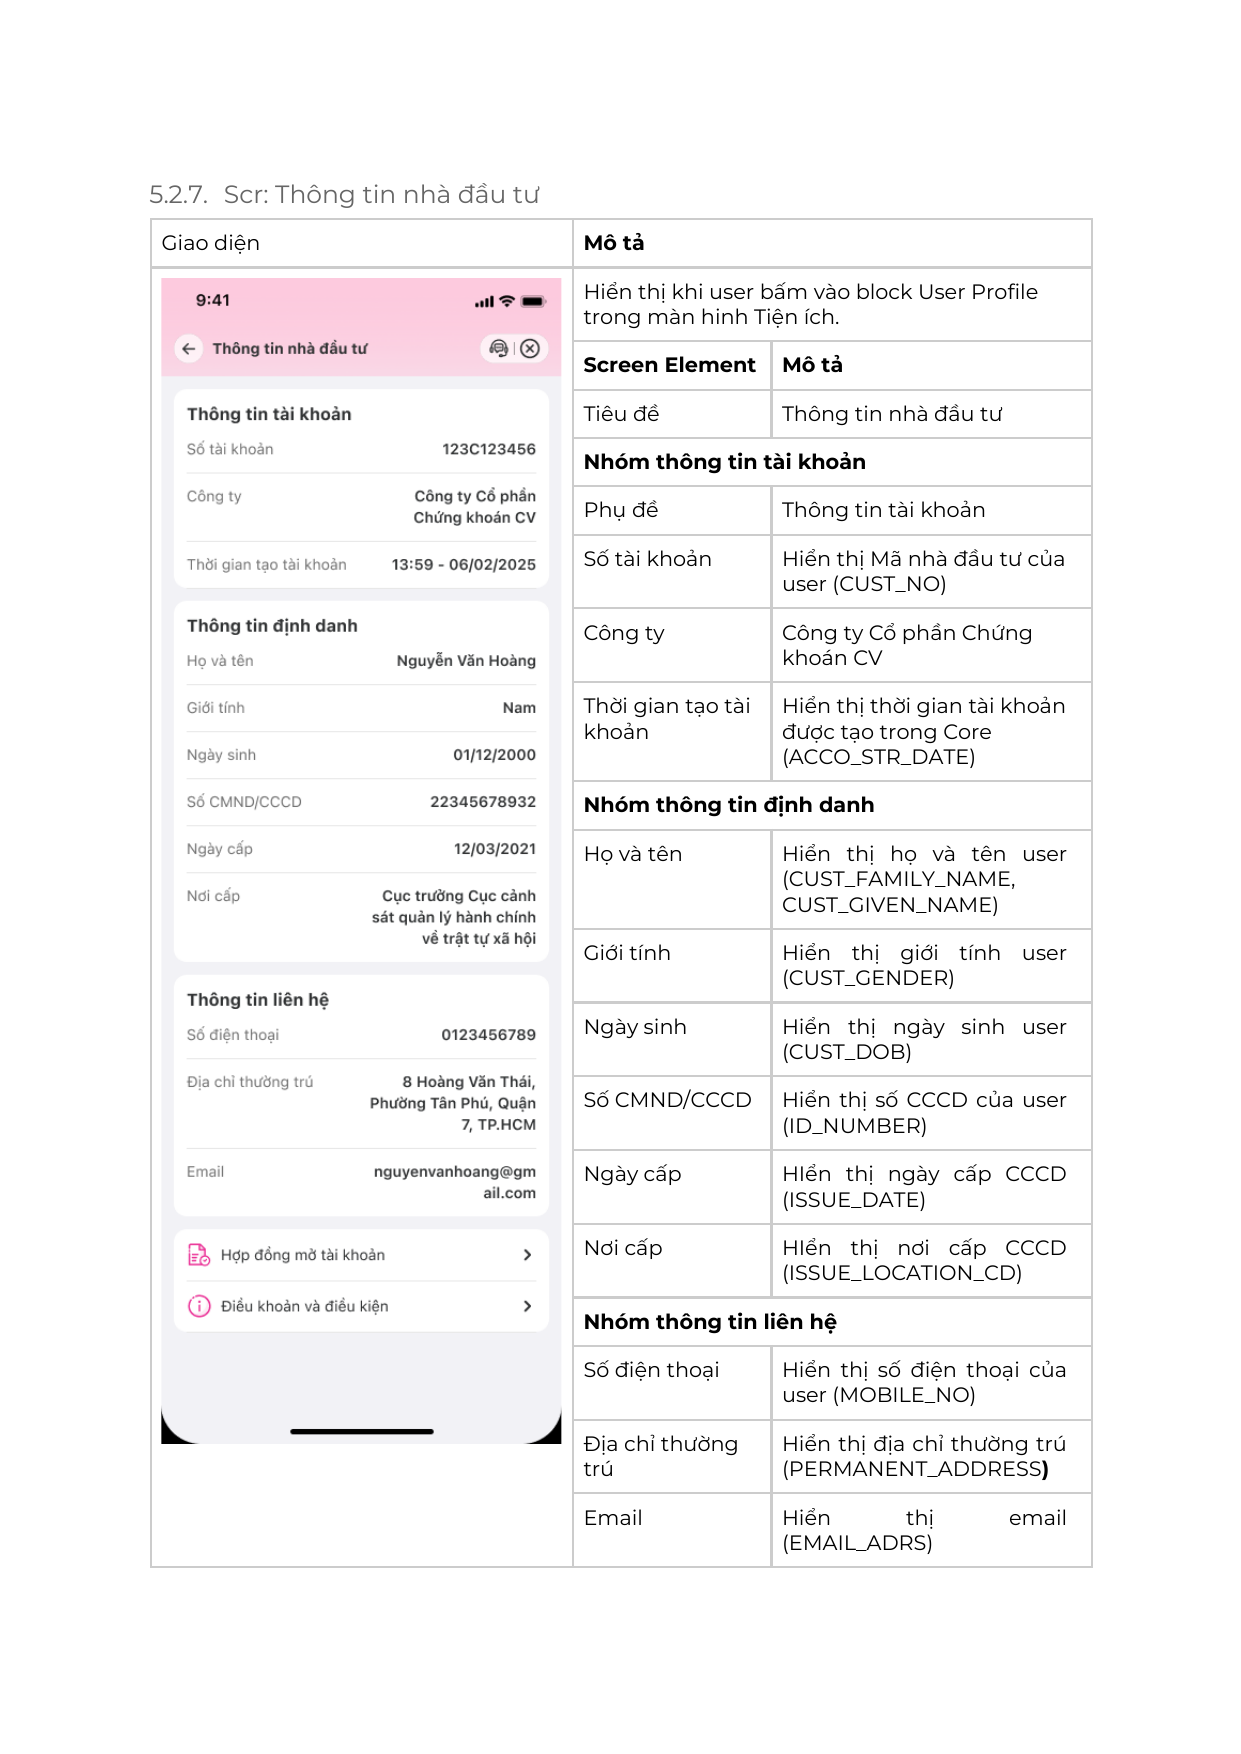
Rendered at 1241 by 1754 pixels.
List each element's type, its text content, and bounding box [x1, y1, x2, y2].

subtitle Scr: Thông tin nhà đầu tư [208, 179, 1090, 210]
picture [161, 278, 562, 1444]
